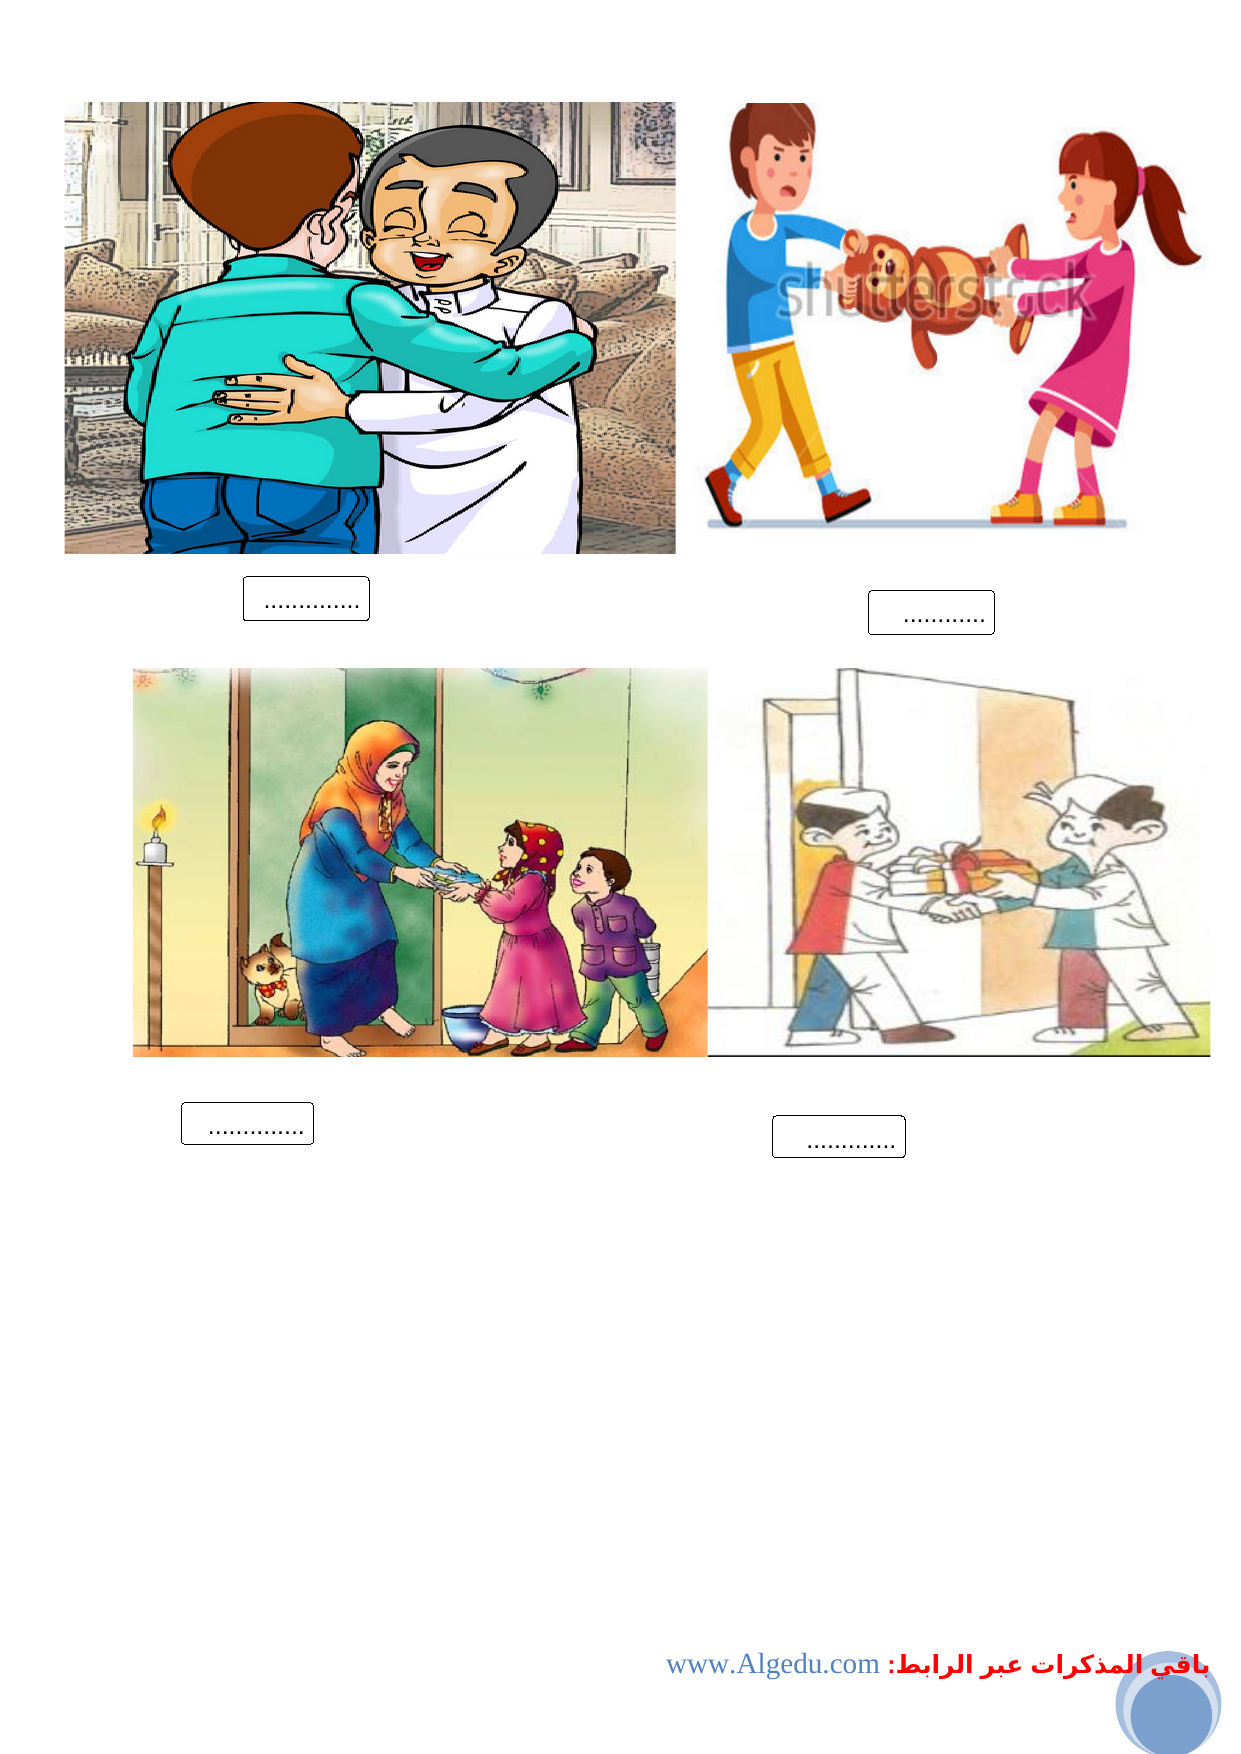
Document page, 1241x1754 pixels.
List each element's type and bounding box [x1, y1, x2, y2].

picture [132, 668, 1211, 1057]
picture [64, 102, 1211, 554]
